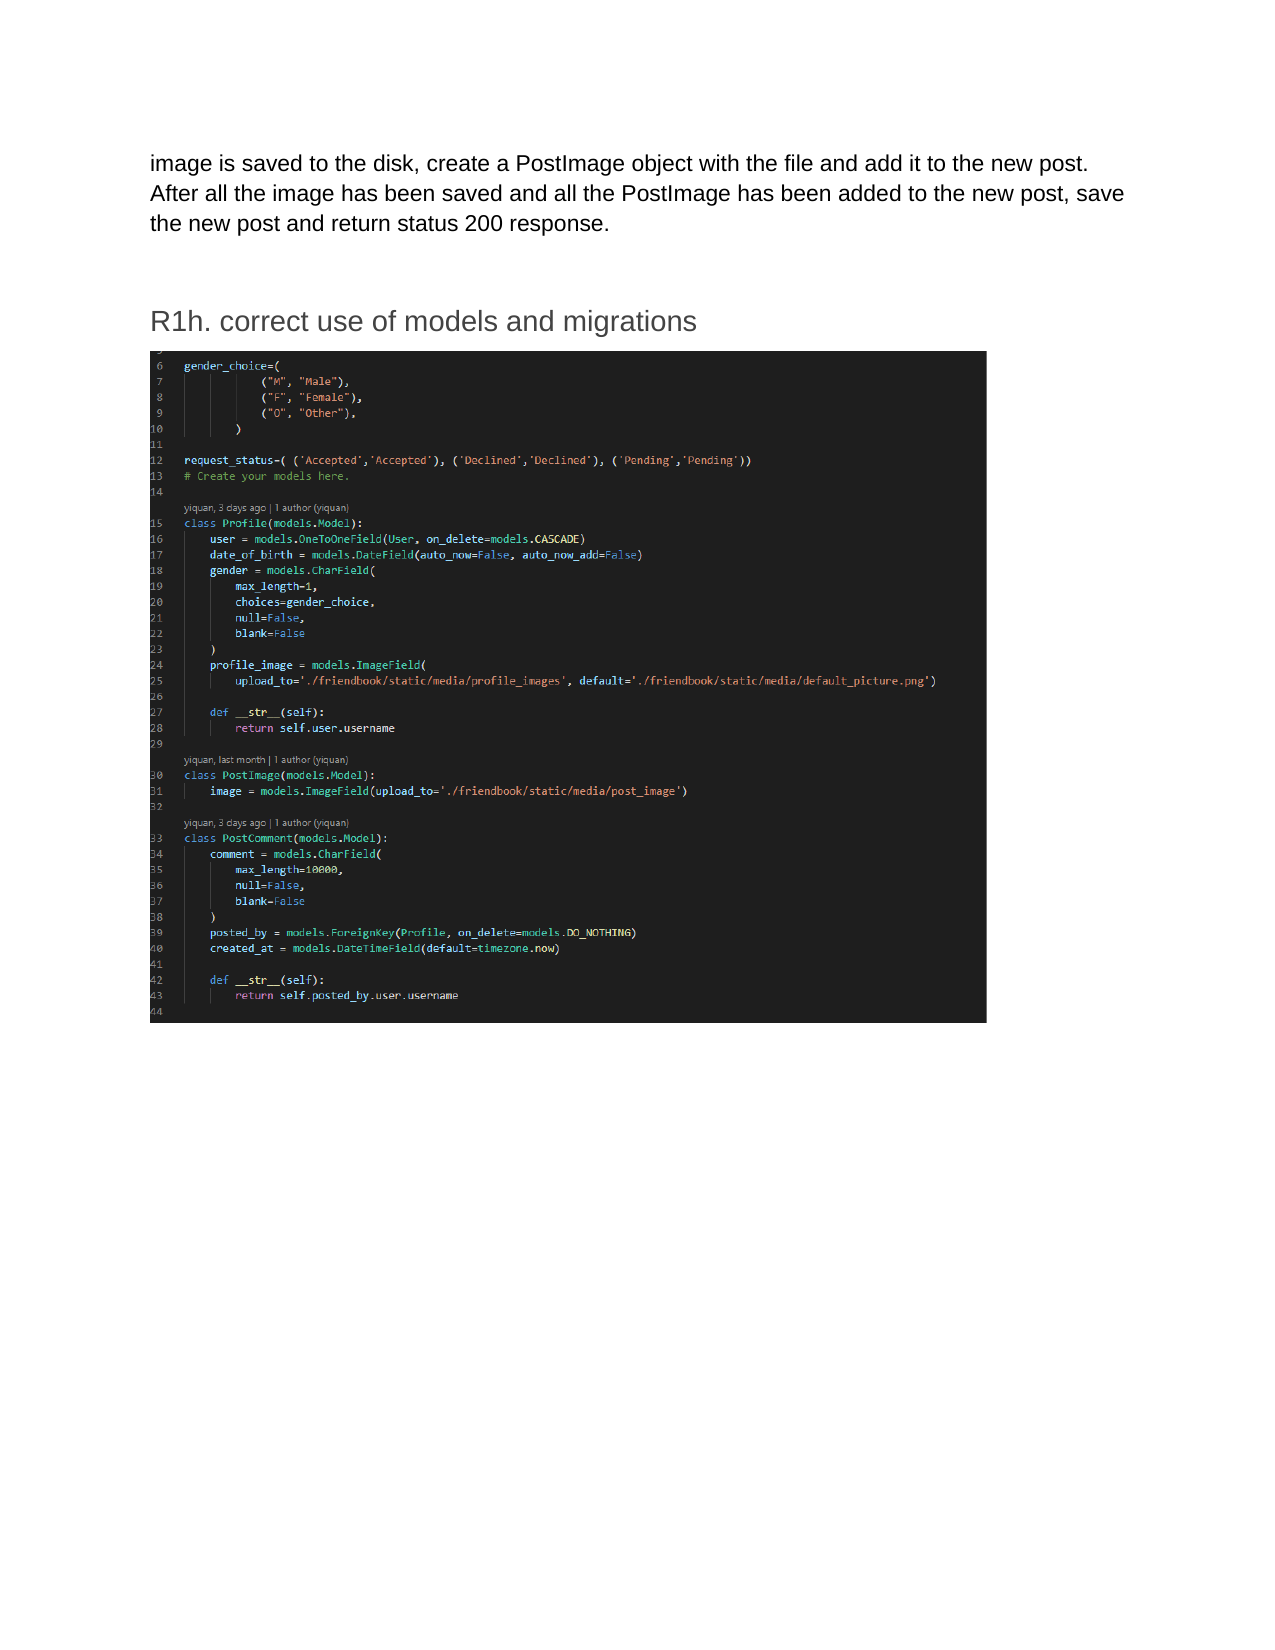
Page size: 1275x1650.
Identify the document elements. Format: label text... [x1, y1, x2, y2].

picture [150, 351, 987, 1023]
subtitle R1h. correct use of models and migrations [150, 304, 1125, 338]
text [150, 150, 1125, 237]
